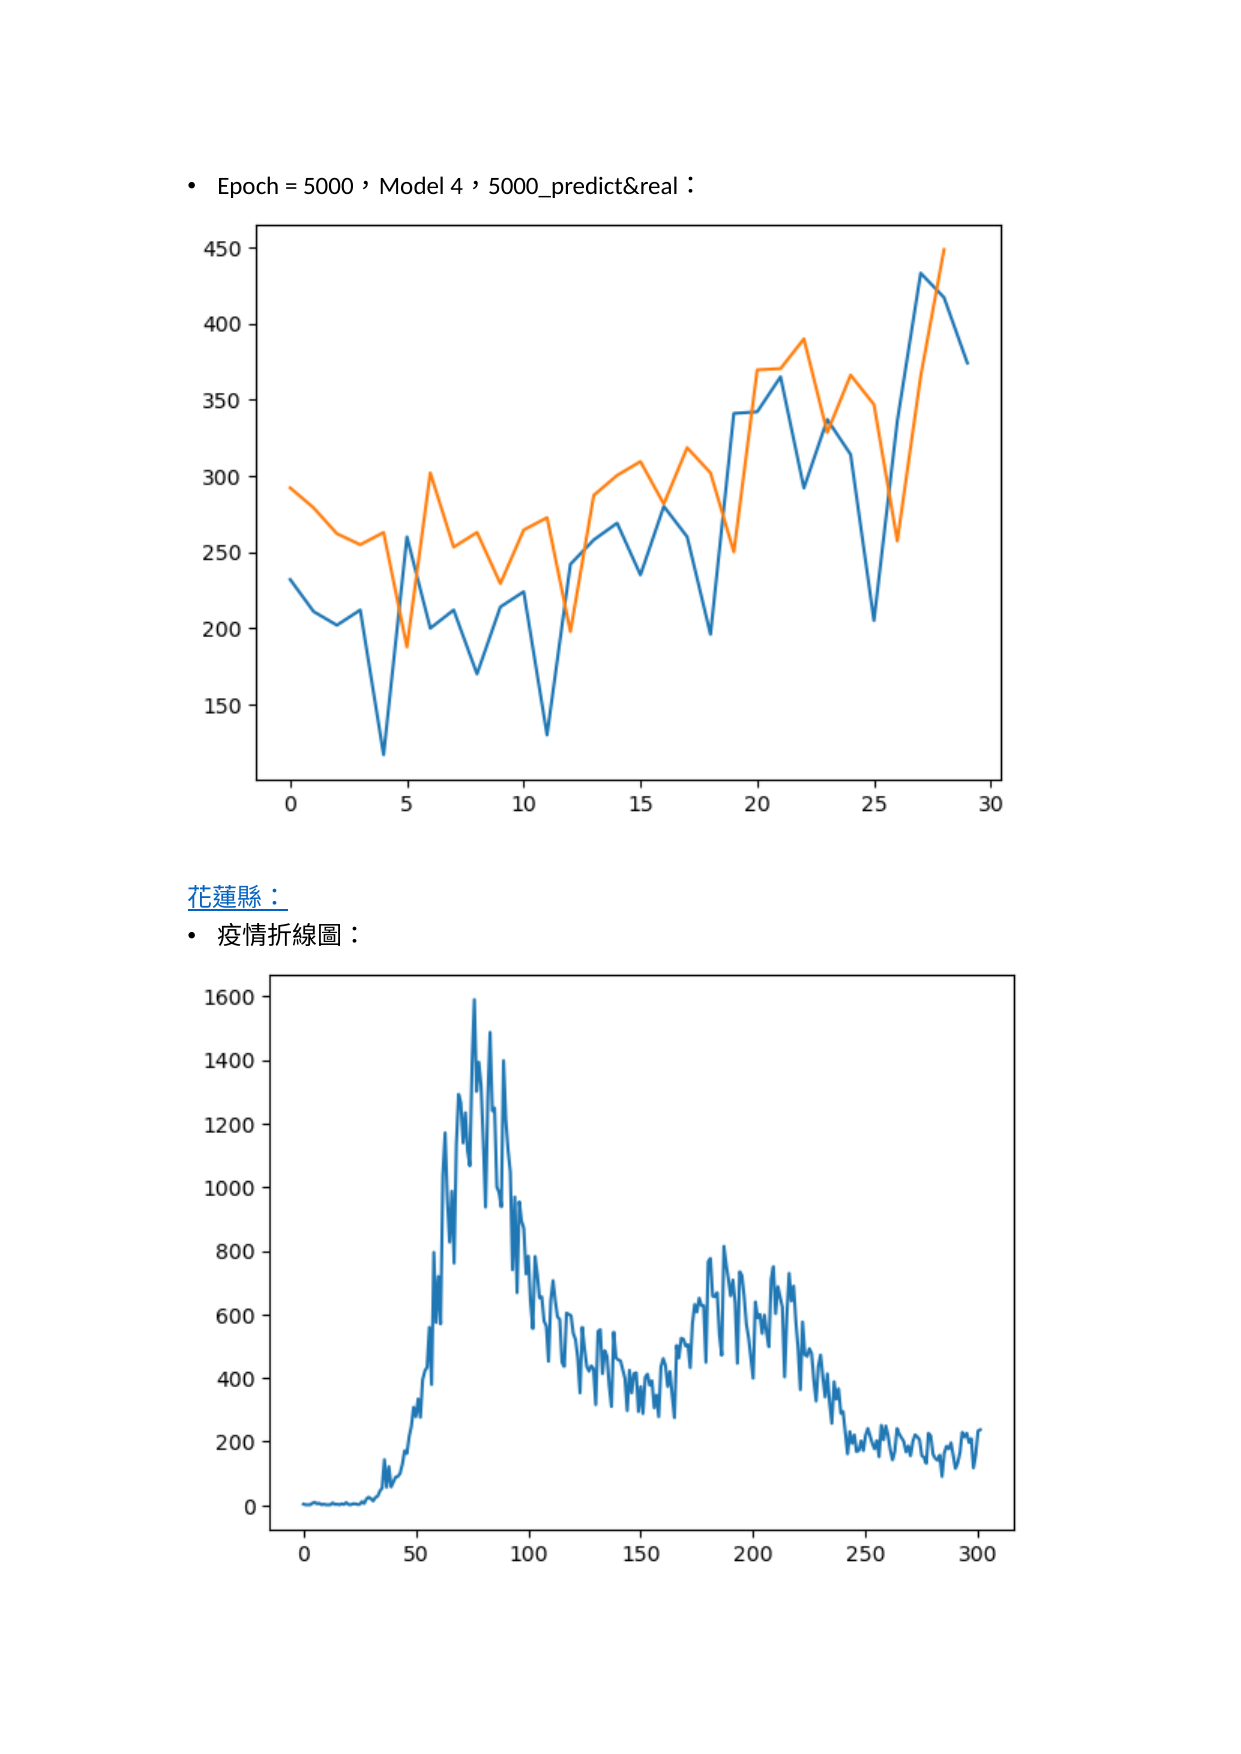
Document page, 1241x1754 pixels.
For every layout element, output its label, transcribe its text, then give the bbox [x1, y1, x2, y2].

picture [187, 211, 1019, 831]
picture [187, 961, 1029, 1581]
list 疫情折線圖： [187, 914, 1053, 952]
text 花蓮縣： [187, 877, 1053, 914]
list Epoch = 5000，Model 4，5000_predict&real： [187, 164, 1053, 202]
